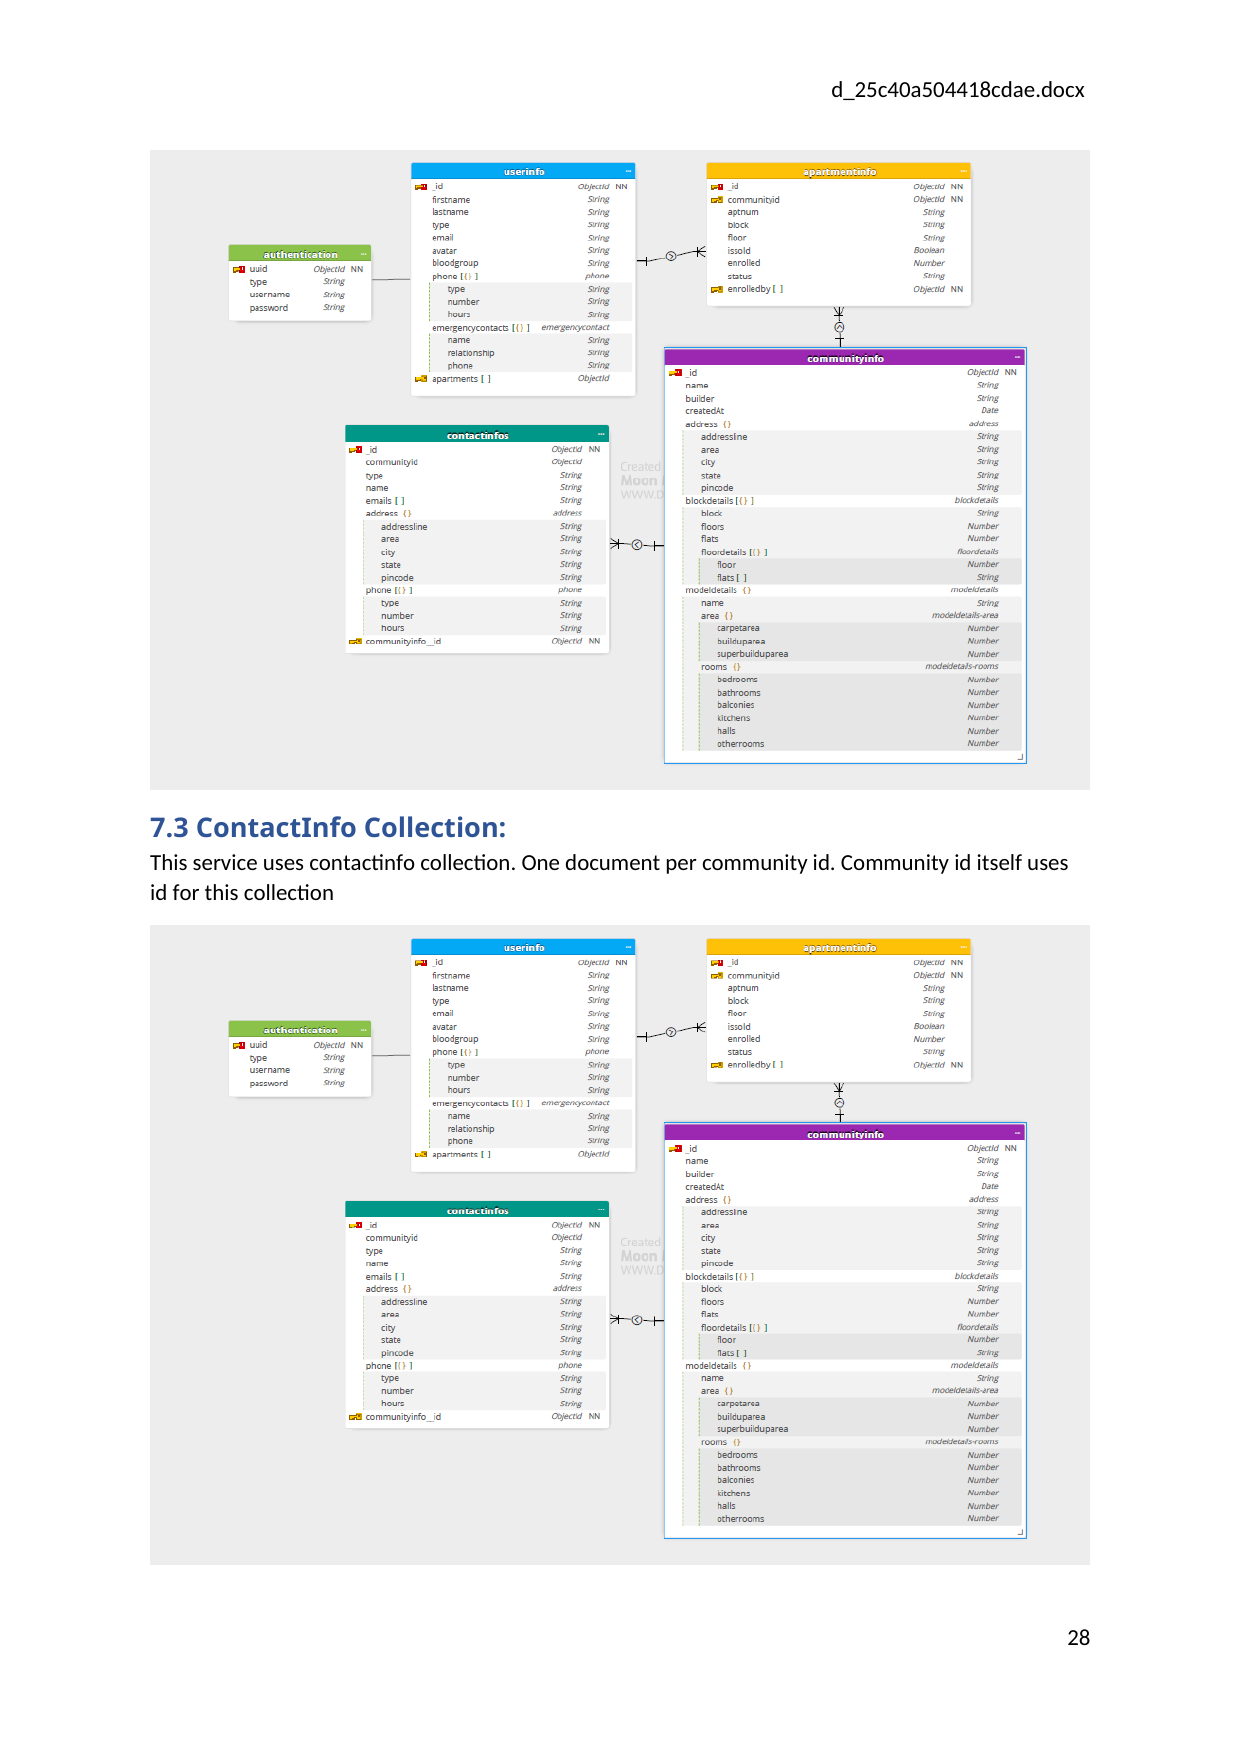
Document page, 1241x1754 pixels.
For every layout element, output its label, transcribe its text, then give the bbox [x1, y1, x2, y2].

picture [150, 925, 1091, 1565]
subtitle 7.3 ContactInfo Collection: [150, 808, 1090, 845]
picture [150, 150, 1091, 790]
text This service uses contactinfo collection. One document per community id. Community id itself uses id for this collection [150, 848, 1090, 906]
